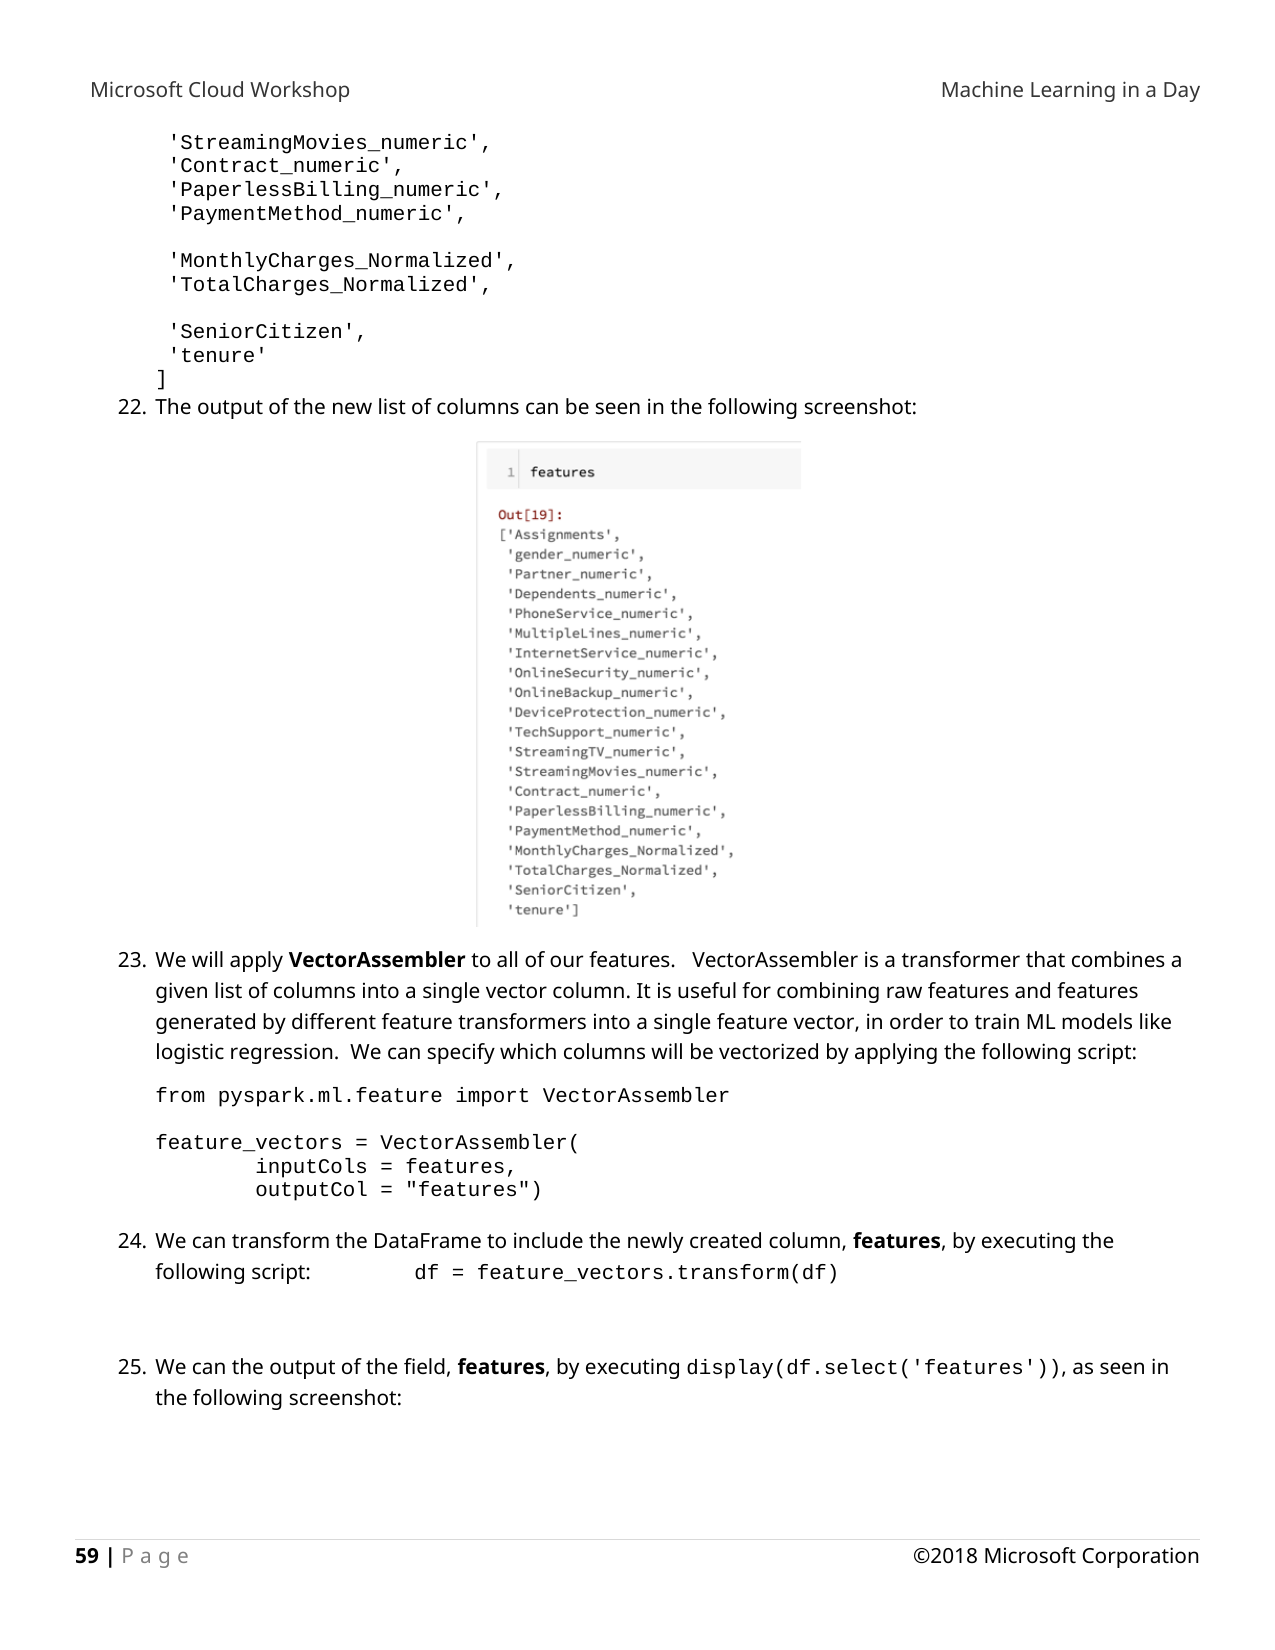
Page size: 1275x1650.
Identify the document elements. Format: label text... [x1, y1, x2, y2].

text 'TotalCharges_Normalized', [155, 274, 1200, 297]
text 'StreamingMovies_numeric', [155, 132, 1200, 156]
text outputCol = "features") [155, 1179, 1200, 1203]
text 'tenure' [155, 345, 1200, 368]
list The output of the new list of columns can be seen in the following screenshot: [118, 392, 1200, 420]
picture [473, 439, 802, 927]
text 'SeniorCitizen', [155, 321, 1200, 345]
list We can the output of the field, features, by executing display(df.select('features')), as seen in the following screenshot: [118, 1352, 1200, 1411]
text feature_vectors = VectorAssembler( [155, 1132, 1200, 1156]
list We can transform the DataFrame to include the newly created column, features, by executing the following script: df = feature_vectors.transform(df) [118, 1227, 1200, 1286]
text inputCols = features, [155, 1156, 1200, 1179]
text 'PaymentMethod_numeric', [155, 203, 1200, 226]
text 'Contract_numeric', [155, 156, 1200, 179]
list We will apply VectorAssembler to all of our features. VectorAssembler is a transformer that combines a given list of columns into a single vector column. It is useful for combining raw features and features generated by different feature transformers into a single feature vector, in order to train ML models like logistic regression. We can specify which columns will be vectorized by applying the following script: [118, 946, 1200, 1066]
text ] [155, 368, 1200, 392]
text from pyspark.ml.feature import VectorAssembler [155, 1085, 1200, 1108]
text 'MonthlyCharges_Normalized', [155, 250, 1200, 274]
text 'PaperlessBilling_numeric', [155, 179, 1200, 203]
